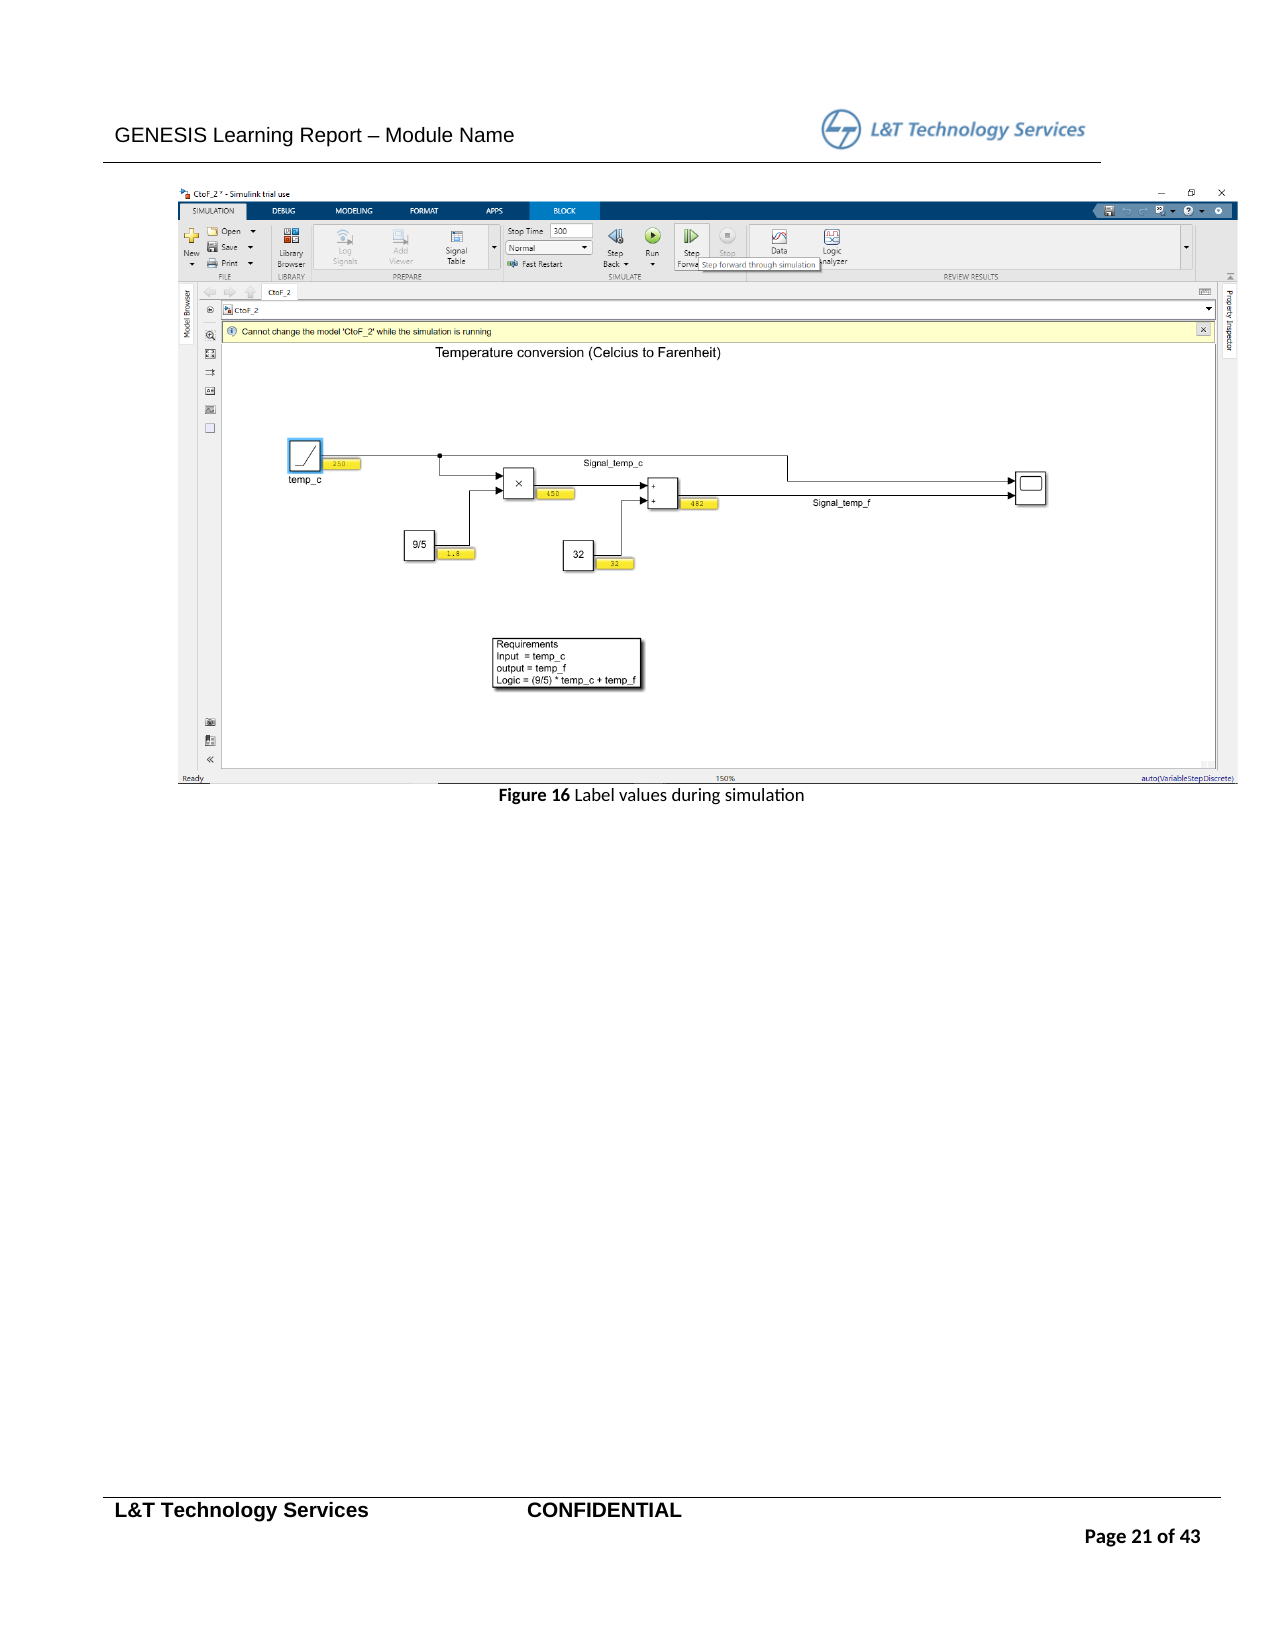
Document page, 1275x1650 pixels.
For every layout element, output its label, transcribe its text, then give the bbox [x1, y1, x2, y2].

picture [178, 186, 1238, 784]
text Figure 16 Label values during simulation [103, 784, 1162, 807]
